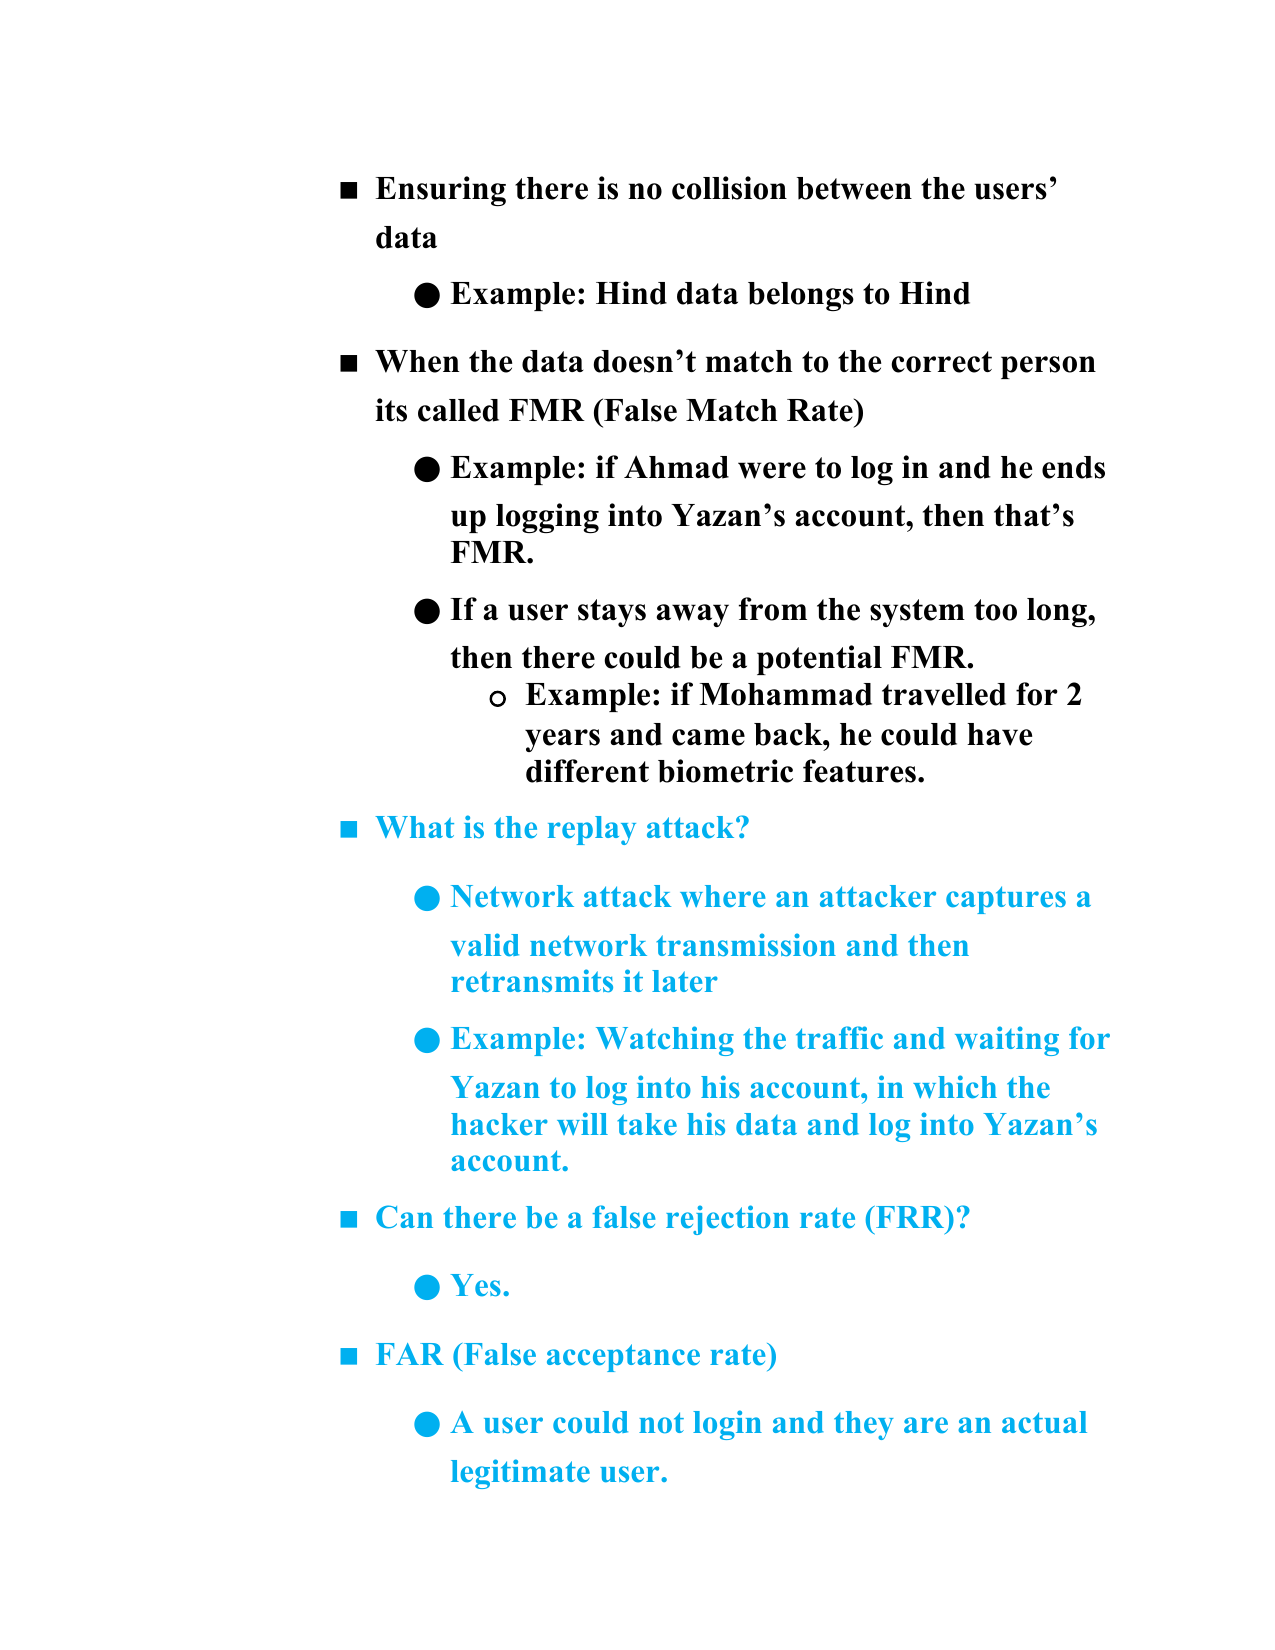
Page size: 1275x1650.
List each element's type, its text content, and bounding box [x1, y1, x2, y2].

list Example: Hind data belongs to Hind [412, 255, 1125, 323]
list Example: Watching the traffic and waiting for Yazan to log into his account, in which the hacker will take his data and log into Yazan’s account. [412, 1000, 1125, 1179]
list Example: if Mohammad travelled for 2 years and came back, he could have different biometric features. [487, 676, 1125, 789]
list Network attack where an attacker captures a valid network transmission and then retransmits it later [412, 858, 1125, 1000]
list Yes. [412, 1247, 1125, 1316]
list Example: if Ahmad were to log in and he ends up logging into Yazan’s account, then that’s FMR. [412, 429, 1125, 571]
list FAR (False acceptance rate) [337, 1316, 1125, 1384]
list A user could not login and they are an actual legitimate user. [412, 1384, 1125, 1489]
list Can there be a false rejection rate (FRR)? [337, 1179, 1125, 1247]
list What is the replay attack? [337, 789, 1125, 858]
list When the data doesn’t match to the correct person its called FMR (False Match Rate) [337, 323, 1125, 429]
list Ensuring there is no collision between the users’ data [337, 150, 1125, 255]
list If a user stays away from the system too long, then there could be a potential FMR. [412, 571, 1125, 676]
